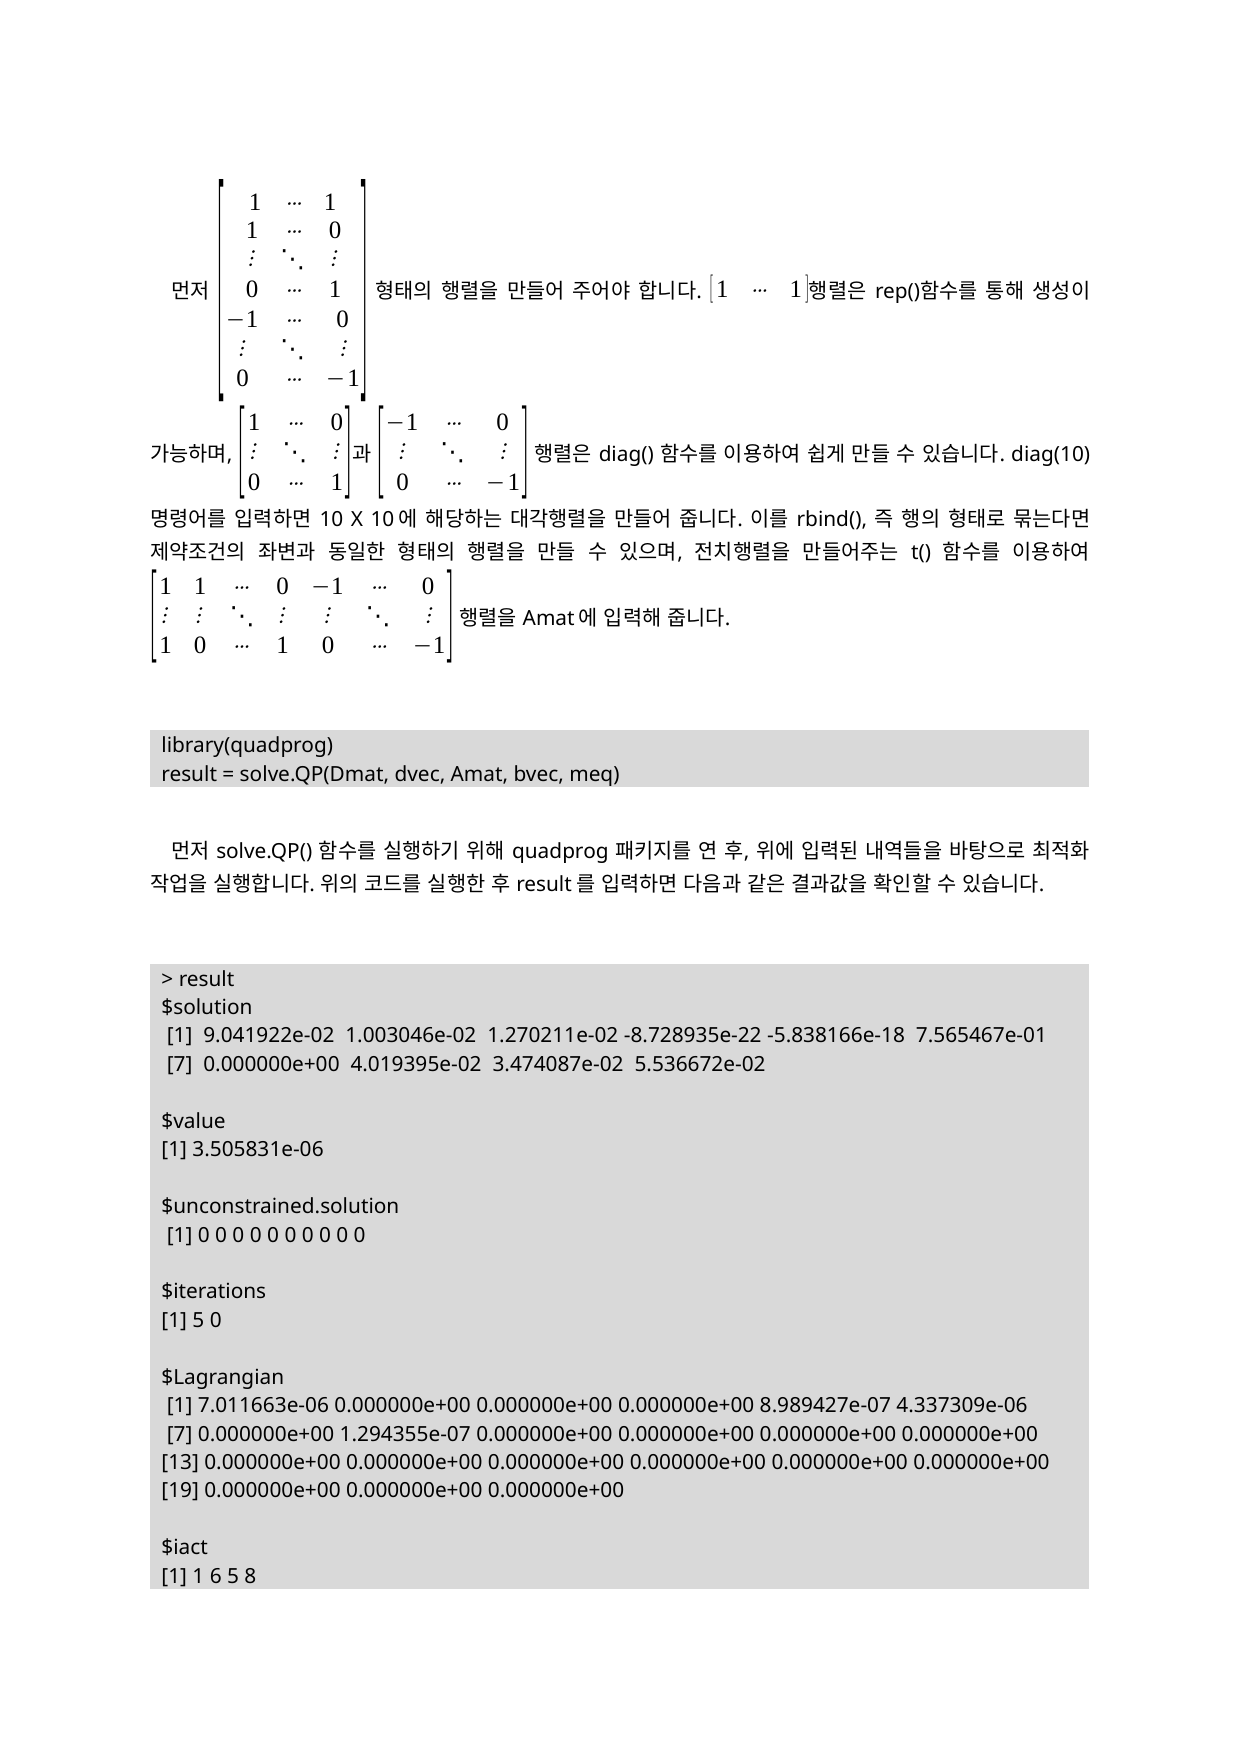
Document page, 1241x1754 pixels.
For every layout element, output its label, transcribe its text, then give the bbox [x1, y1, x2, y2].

table_header > result $solution [1] 9.041922e-02 1.003046e-02 1.270211e-02 -8.728935e-22 -5.838166e-18 7.565467e-01 [7] 0.000000e+00 4.019395e-02 3.474087e-02 5.536672e-02 $value [1] 3.505831e-06 $unconstrained.solution [1] 0 0 0 0 0 0 0 0 0 0 $iterations [1] 5 0 $Lagrangian [1] 7.011663e-06 0.000000e+00 0.000000e+00 0.000000e+00 8.989427e-07 4.337309e-06 [7] 0.000000e+00 1.294355e-07 0.000000e+00 0.000000e+00 0.000000e+00 0.000000e+00 [13] 0.000000e+00 0.000000e+00 0.000000e+00 0.000000e+00 0.000000e+00 0.000000e+00 [19] 0.000000e+00 0.000000e+00 0.000000e+00 $iact [1] 1 6 5 8 [150, 964, 1089, 1589]
text 먼저 solve.QP() 함수를 실행하기 위해 quadprog 패키지를 연 후, 위에 입력된 내역들을 바탕으로 최적화 작업을 실행합니다. 위의 코드를 실행한 후 result를 입력하면 다음과 같은 결과값을 확인할 수 있습니다. [150, 834, 1090, 897]
text 먼저 형태의 행렬을 만들어 주어야 합니다. 행렬은 rep()함수를 통해 생성이 가능하며, 과 행렬은 diag() 함수를 이용하여 쉽게 만들 수 있습니다. diag(10) 명령어를 입력하면 10 X 10에 해당하는 대각행렬을 만들어 줍니다. 이를 rbind(), 즉 행의 형태로 묶는다면 제약조건의 좌변과 동일한 형태의 행렬을 만들 수 있으며, 전치행렬을 만들어주는 t() 함수를 이용하여 행렬을 Amat에 입력해 줍니다. [150, 177, 1090, 664]
table_header library(quadprog) result = solve.QP(Dmat, dvec, Amat, bvec, meq) [150, 730, 1089, 787]
